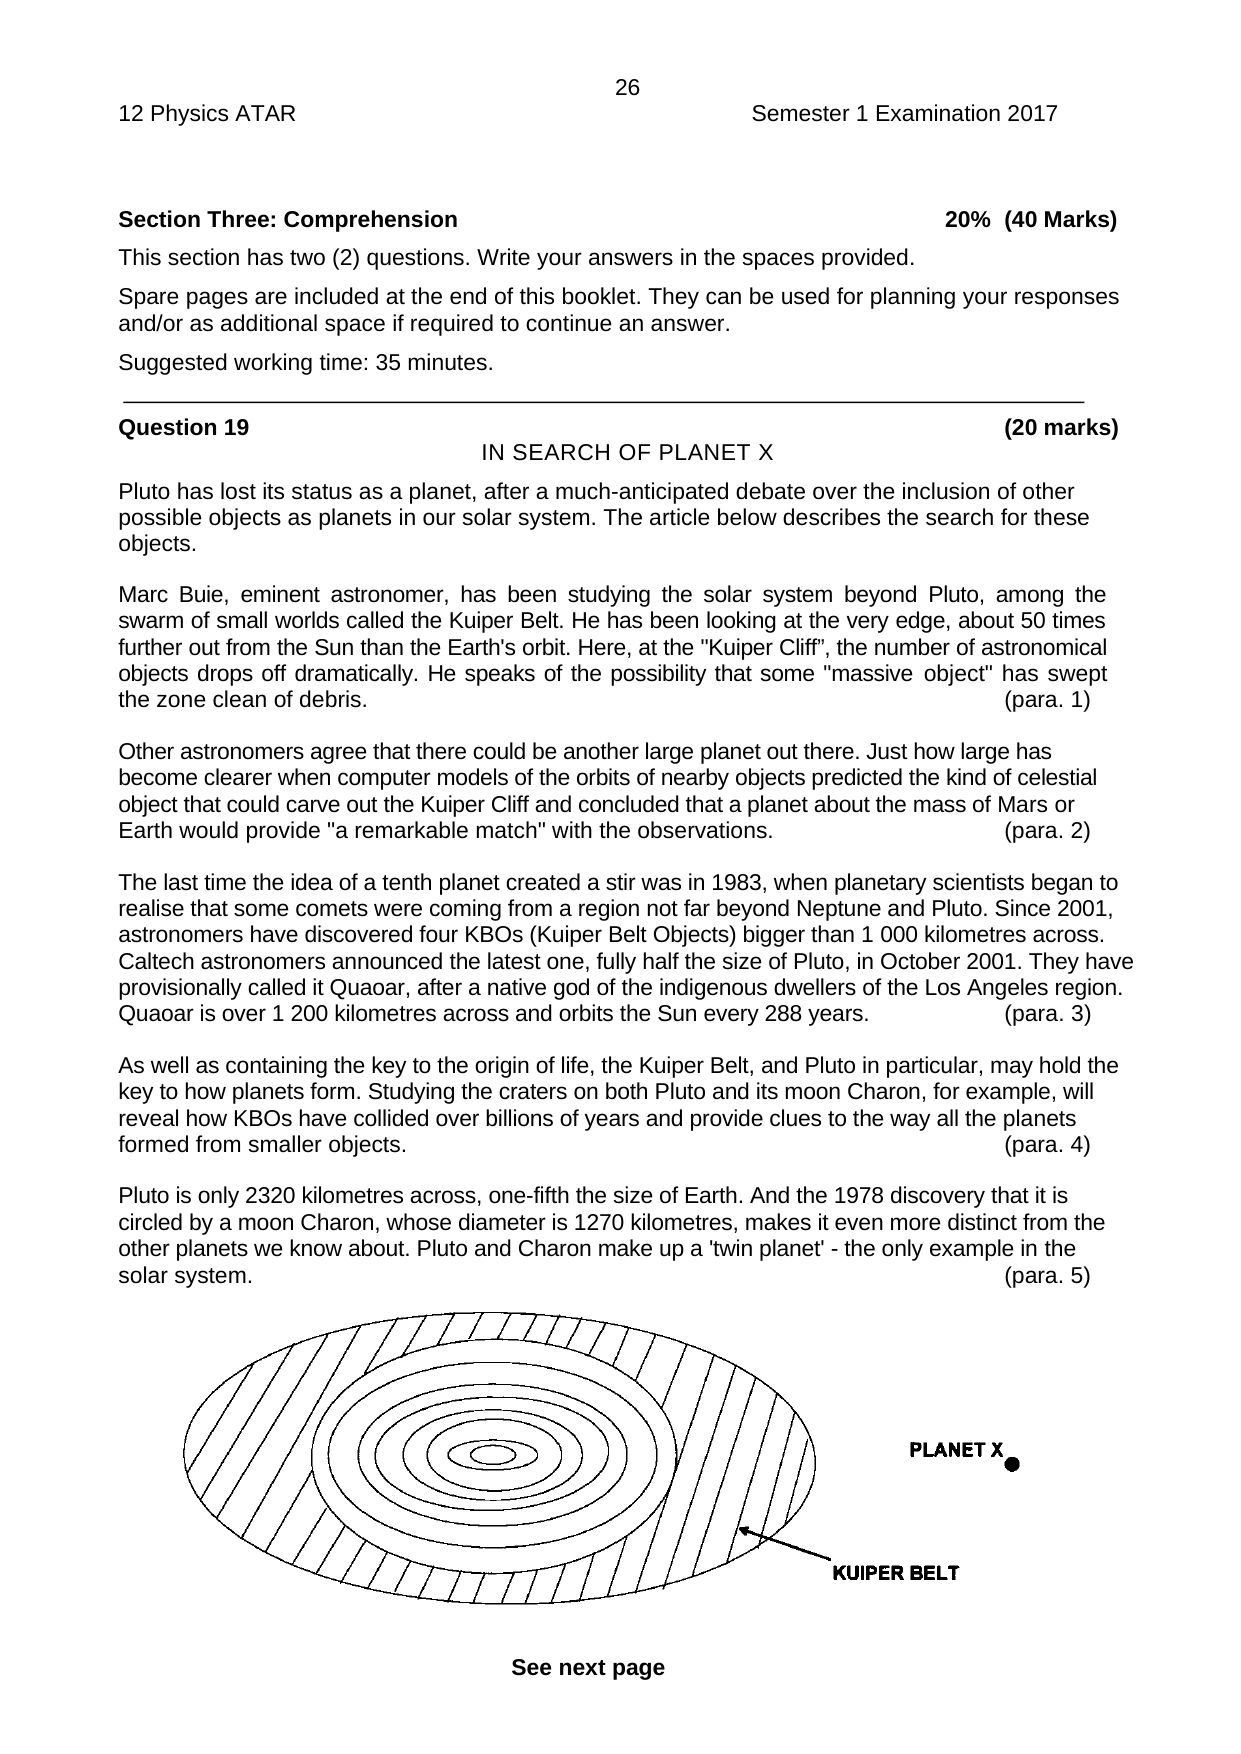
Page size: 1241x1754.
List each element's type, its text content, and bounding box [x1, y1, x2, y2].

picture [154, 1300, 1035, 1615]
text This section has two (2) questions. Write your answers in the spaces provided. [118, 244, 1137, 271]
text IN SEARCH OF PLANET X [118, 440, 1137, 466]
text Pluto is only 2320 kilometres across, one-fifth the size of Earth. And the 1978 discovery that it is circled by a moon Charon, whose diameter is 1270 kilometres, makes it even more distinct from the other planets we know about. Pluto and Charon make up a 'twin planet' - the only example in the solar system. (para. 5) [118, 1183, 1114, 1288]
text Section Three: Comprehension 20% (40 Marks) [118, 206, 1137, 232]
text As well as containing the key to the origin of life, the Kuiper Belt, and Pluto in particular, may hold the key to how planets form. Studying the craters on both Pluto and its moon Charon, for example, will reveal how KBOs have collided over billions of years and provide clues to the way all the planets formed from smaller objects. (para. 4) [118, 1052, 1137, 1158]
text Spare pages are included at the end of this booklet. They can be used for planning your responses and/or as additional space if required to continue an answer. [118, 283, 1137, 336]
text Suggested working time: 35 minutes. [118, 348, 1137, 375]
text Question 19 (20 marks) [118, 414, 1137, 440]
text Marc Buie, eminent astronomer, has been studying the solar system beyond Pluto, among the swarm of small worlds called the Kuiper Belt. He has been looking at the very edge, about 50 times further out from the Sun than the Earth's orbit. Here, at the "Kuiper Cliff”, the number of astronomical objects drops off dramatically. He speaks of the possibility that some "massive object" has swept the zone clean of debris. (para. 1) [118, 581, 1107, 713]
text The last time the idea of a tenth planet created a stir was in 1983, when planetary scientists began to realise that some comets were coming from a region not far beyond Neptune and Pluto. Since 2001, astronomers have discovered four KBOs (Kuiper Belt Objects) bigger than 1 000 kilometres across. Caltech astronomers announced the latest one, fully half the size of Pluto, in October 2001. They have provisionally called it Quaoar, after a native god of the indigenous dwellers of the Los Angeles region. Quaoar is over 1 200 kilometres across and orbits the Sun every 288 years. (para. 3) [118, 869, 1137, 1027]
text Pluto has lost its status as a planet, after a much-anticipated debate over the inclusion of other possible objects as planets in our solar system. The article below describes the search for these objects. [118, 478, 1107, 556]
text Other astronomers agree that there could be another large planet out there. Just how large has become clearer when computer models of the orbits of nearby objects predicted the kind of celestial object that could carve out the Kuiper Cliff and concluded that a planet about the mass of Mars or Earth would provide "a remarkable match" with the observations. (para. 2) [118, 738, 1129, 844]
